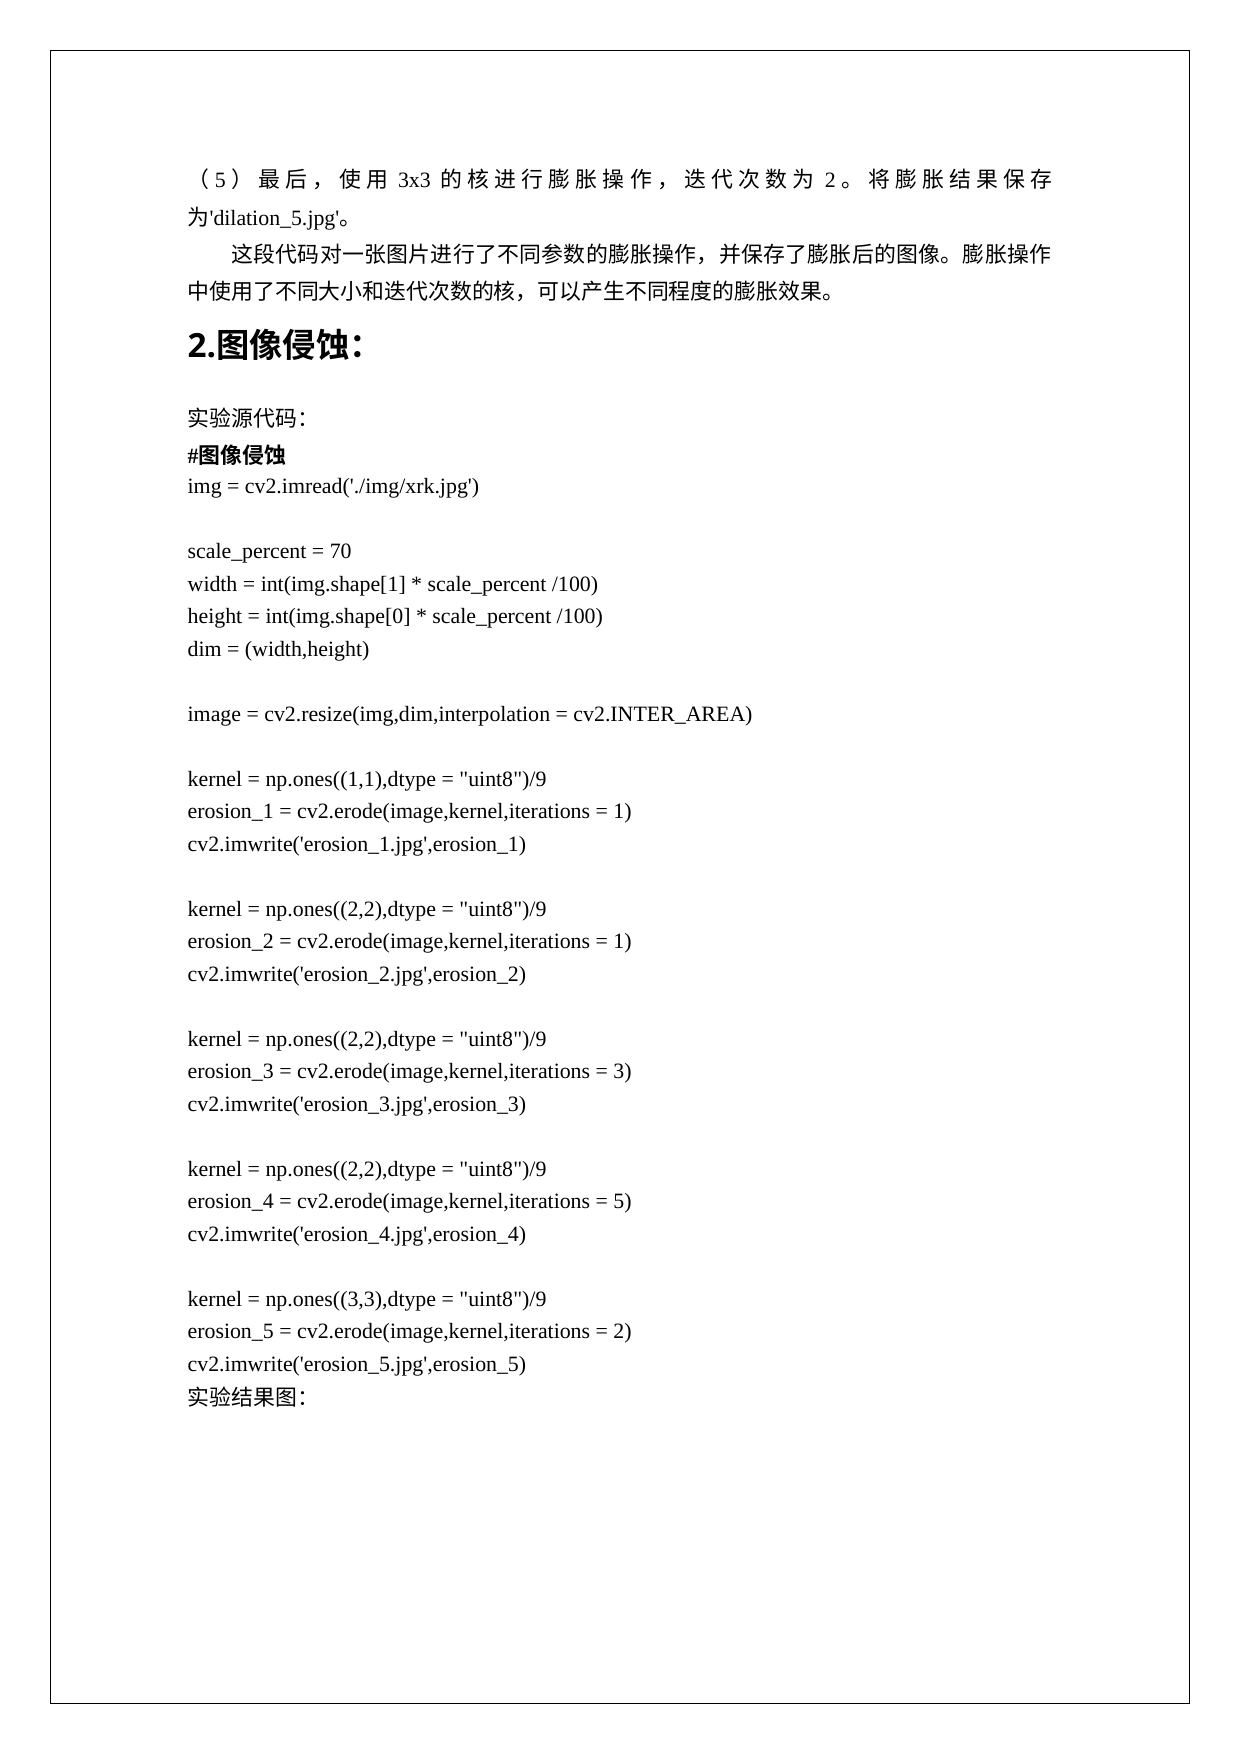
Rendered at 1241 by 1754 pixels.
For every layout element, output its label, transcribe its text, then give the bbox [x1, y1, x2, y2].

text width = int(img.shape[1] * scale_percent /100) [187, 567, 1053, 600]
text cv2.imwrite('erosion_3.jpg',erosion_3) [187, 1087, 1053, 1120]
text height = int(img.shape[0] * scale_percent /100) [187, 600, 1053, 632]
text dim = (width,height) [187, 632, 1053, 665]
text scale_percent = 70 [187, 535, 1053, 567]
text image = cv2.resize(img,dim,interpolation = cv2.INTER_AREA) [187, 697, 1053, 730]
text erosion_4 = cv2.erode(image,kernel,iterations = 5) [187, 1185, 1053, 1217]
text erosion_5 = cv2.erode(image,kernel,iterations = 2) [187, 1315, 1053, 1347]
text cv2.imwrite('erosion_2.jpg',erosion_2) [187, 957, 1053, 990]
text （5）最后，使用3x3的核进行膨胀操作，迭代次数为2。将膨胀结果保存为'dilation_5.jpg'。 [187, 162, 1053, 232]
text kernel = np.ones((2,2),dtype = "uint8")/9 [187, 1152, 1053, 1185]
text kernel = np.ones((2,2),dtype = "uint8")/9 [187, 1022, 1053, 1055]
text 这段代码对一张图片进行了不同参数的膨胀操作，并保存了膨胀后的图像。膨胀操作中使用了不同大小和迭代次数的核，可以产生不同程度的膨胀效果。 [187, 236, 1053, 306]
text 实验源代码： [187, 400, 1053, 433]
text cv2.imwrite('erosion_4.jpg',erosion_4) [187, 1217, 1053, 1250]
text 2.图像侵蚀： [187, 311, 1053, 376]
text cv2.imwrite('erosion_1.jpg',erosion_1) [187, 827, 1053, 860]
text erosion_1 = cv2.erode(image,kernel,iterations = 1) [187, 795, 1053, 827]
text kernel = np.ones((2,2),dtype = "uint8")/9 [187, 892, 1053, 925]
text kernel = np.ones((3,3),dtype = "uint8")/9 [187, 1282, 1053, 1315]
text cv2.imwrite('erosion_5.jpg',erosion_5) [187, 1347, 1053, 1380]
text erosion_2 = cv2.erode(image,kernel,iterations = 1) [187, 925, 1053, 957]
text kernel = np.ones((1,1),dtype = "uint8")/9 [187, 762, 1053, 795]
text img = cv2.imread('./img/xrk.jpg') [187, 470, 1053, 502]
text erosion_3 = cv2.erode(image,kernel,iterations = 3) [187, 1055, 1053, 1087]
text #图像侵蚀 [187, 437, 1053, 470]
text 实验结果图： [187, 1380, 1053, 1412]
